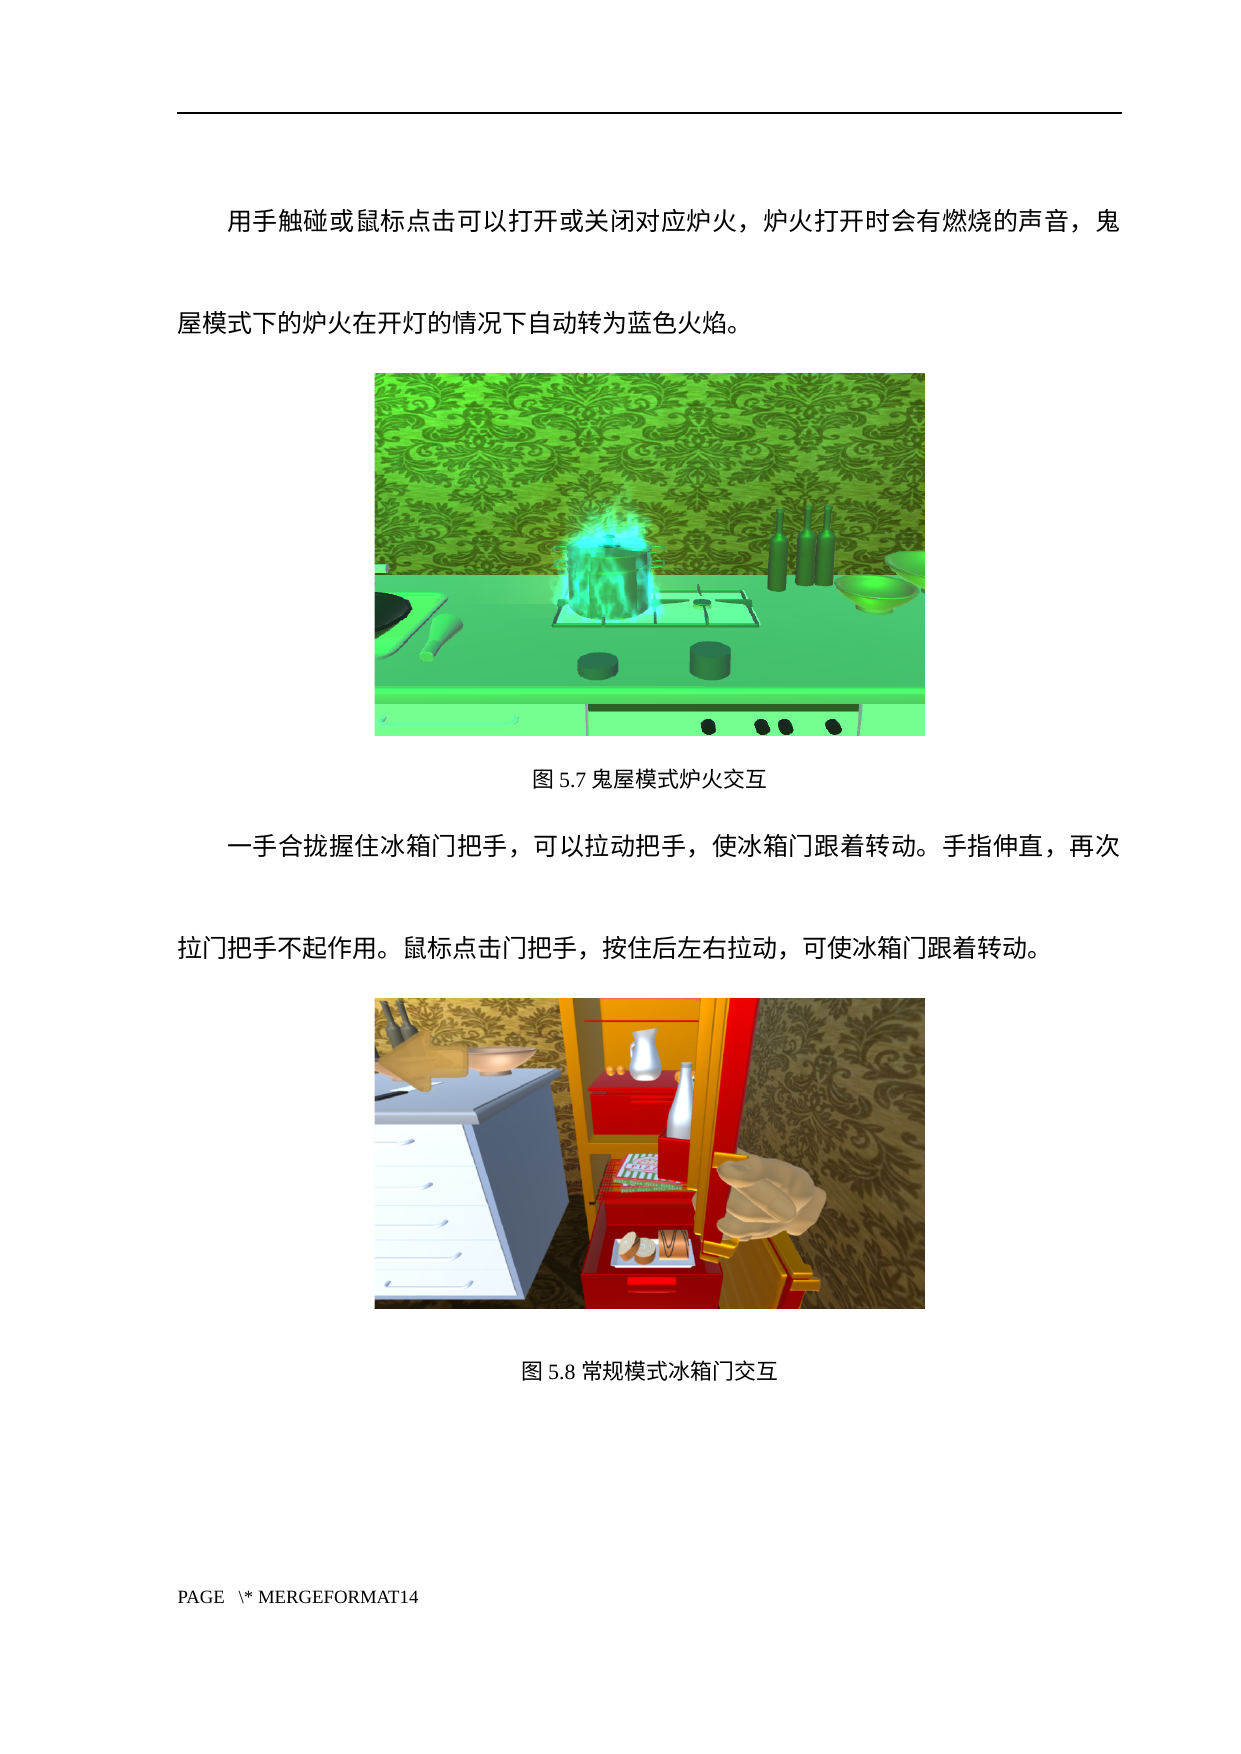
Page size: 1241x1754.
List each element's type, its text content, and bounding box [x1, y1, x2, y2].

text 图5.8 常规模式冰箱门交互 [177, 1353, 1122, 1387]
picture [374, 998, 925, 1309]
text 图5.7 鬼屋模式炉火交互 [177, 761, 1122, 795]
text 用手触碰或鼠标点击可以打开或关闭对应炉火，炉火打开时会有燃烧的声音，鬼屋模式下的炉火在开灯的情况下自动转为蓝色火焰。 [177, 185, 1122, 355]
text 一手合拢握住冰箱门把手，可以拉动把手，使冰箱门跟着转动。手指伸直，再次拉门把手不起作用。鼠标点击门把手，按住后左右拉动，可使冰箱门跟着转动。 [177, 811, 1122, 981]
picture [374, 373, 925, 736]
